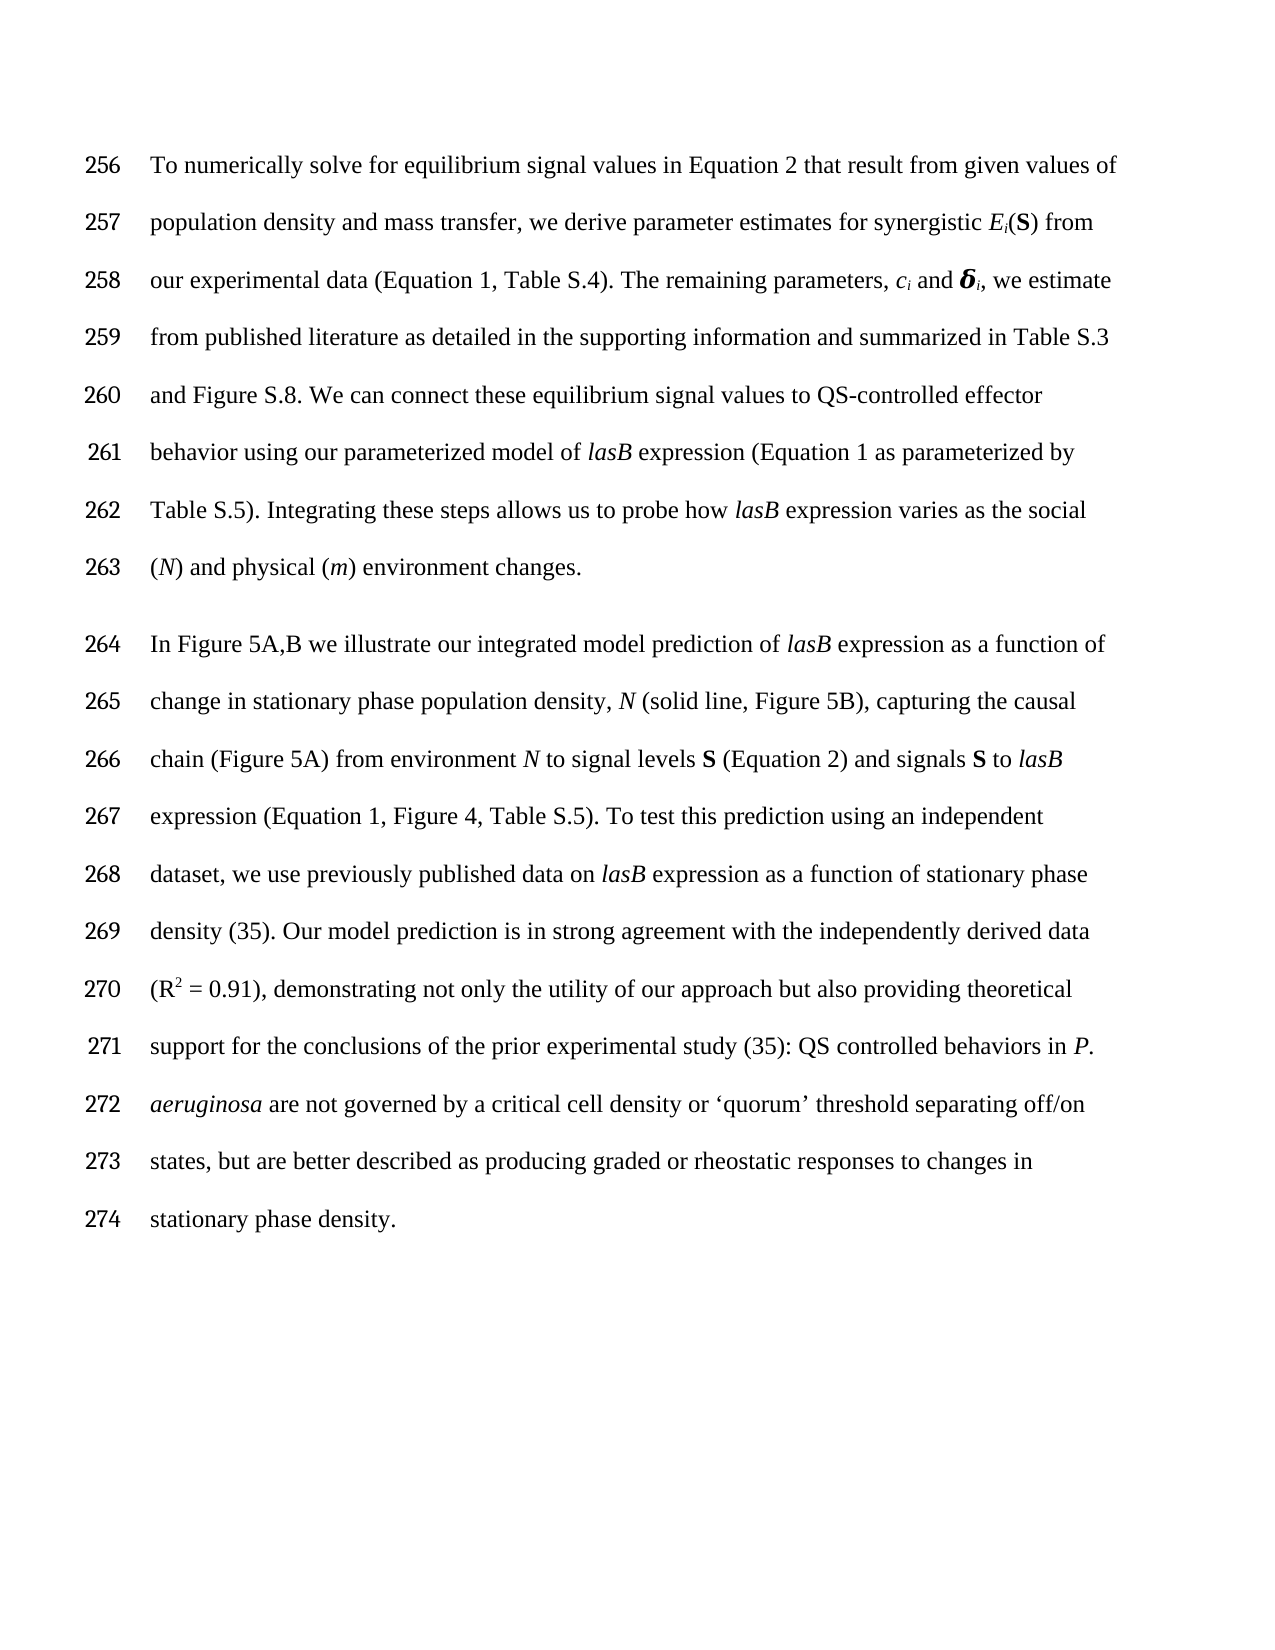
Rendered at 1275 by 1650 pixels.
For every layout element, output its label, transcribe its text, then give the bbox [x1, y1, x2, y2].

text In Figure 5A,B we illustrate our integrated model prediction of lasB expression as a function of change in stationary phase population density, N (solid line, Figure 5B), capturing the causal chain (Figure 5A) from environment N to signal levels S (Equation 2) and signals S to lasB expression (Equation 1, Figure 4, Table S.5). To test this prediction using an independent dataset, we use previously published data on lasB expression as a function of stationary phase density (35). Our model prediction is in strong agreement with the independently derived data (R2 = 0.91), demonstrating not only the utility of our approach but also providing theoretical support for the conclusions of the prior experimental study (35): QS controlled behaviors in P. aeruginosa are not governed by a critical cell density or ‘quorum’ threshold separating off/on states, but are better described as producing graded or rheostatic responses to changes in stationary phase density. [150, 629, 1125, 1232]
text To numerically solve for equilibrium signal values in Equation 2 that result from given values of population density and mass transfer, we derive parameter estimates for synergistic Ei(S) from our experimental data (Equation 1, Table S.4). The remaining parameters, ci and 𝜹i, we estimate from published literature as detailed in the supporting information and summarized in Table S.3 and Figure S.8. We can connect these equilibrium signal values to QS-controlled effector behavior using our parameterized model of lasB expression (Equation 1 as parameterized by Table S.5). Integrating these steps allows us to probe how lasB expression varies as the social (N) and physical (m) environment changes. [150, 150, 1125, 581]
